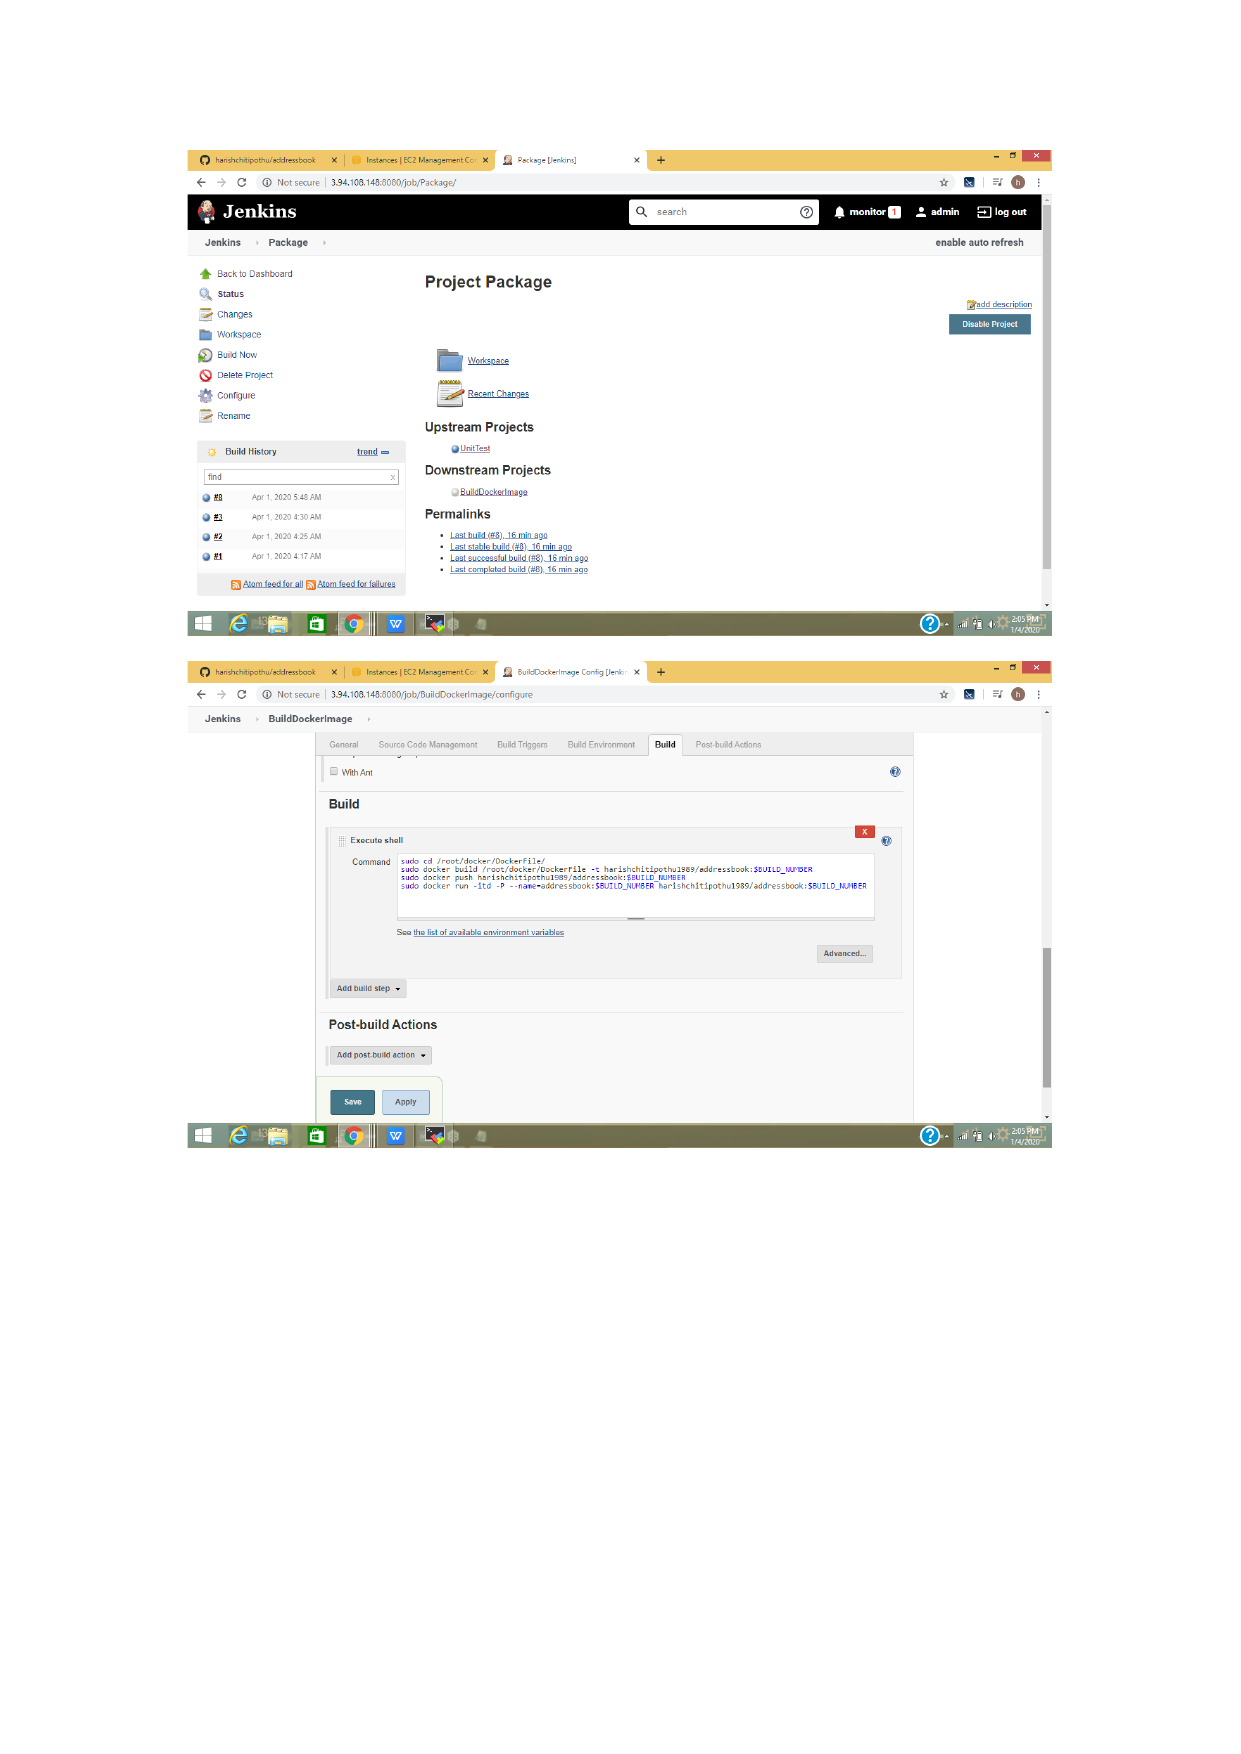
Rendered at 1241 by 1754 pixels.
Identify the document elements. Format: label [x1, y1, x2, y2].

picture [187, 150, 1052, 636]
picture [187, 661, 1052, 1148]
